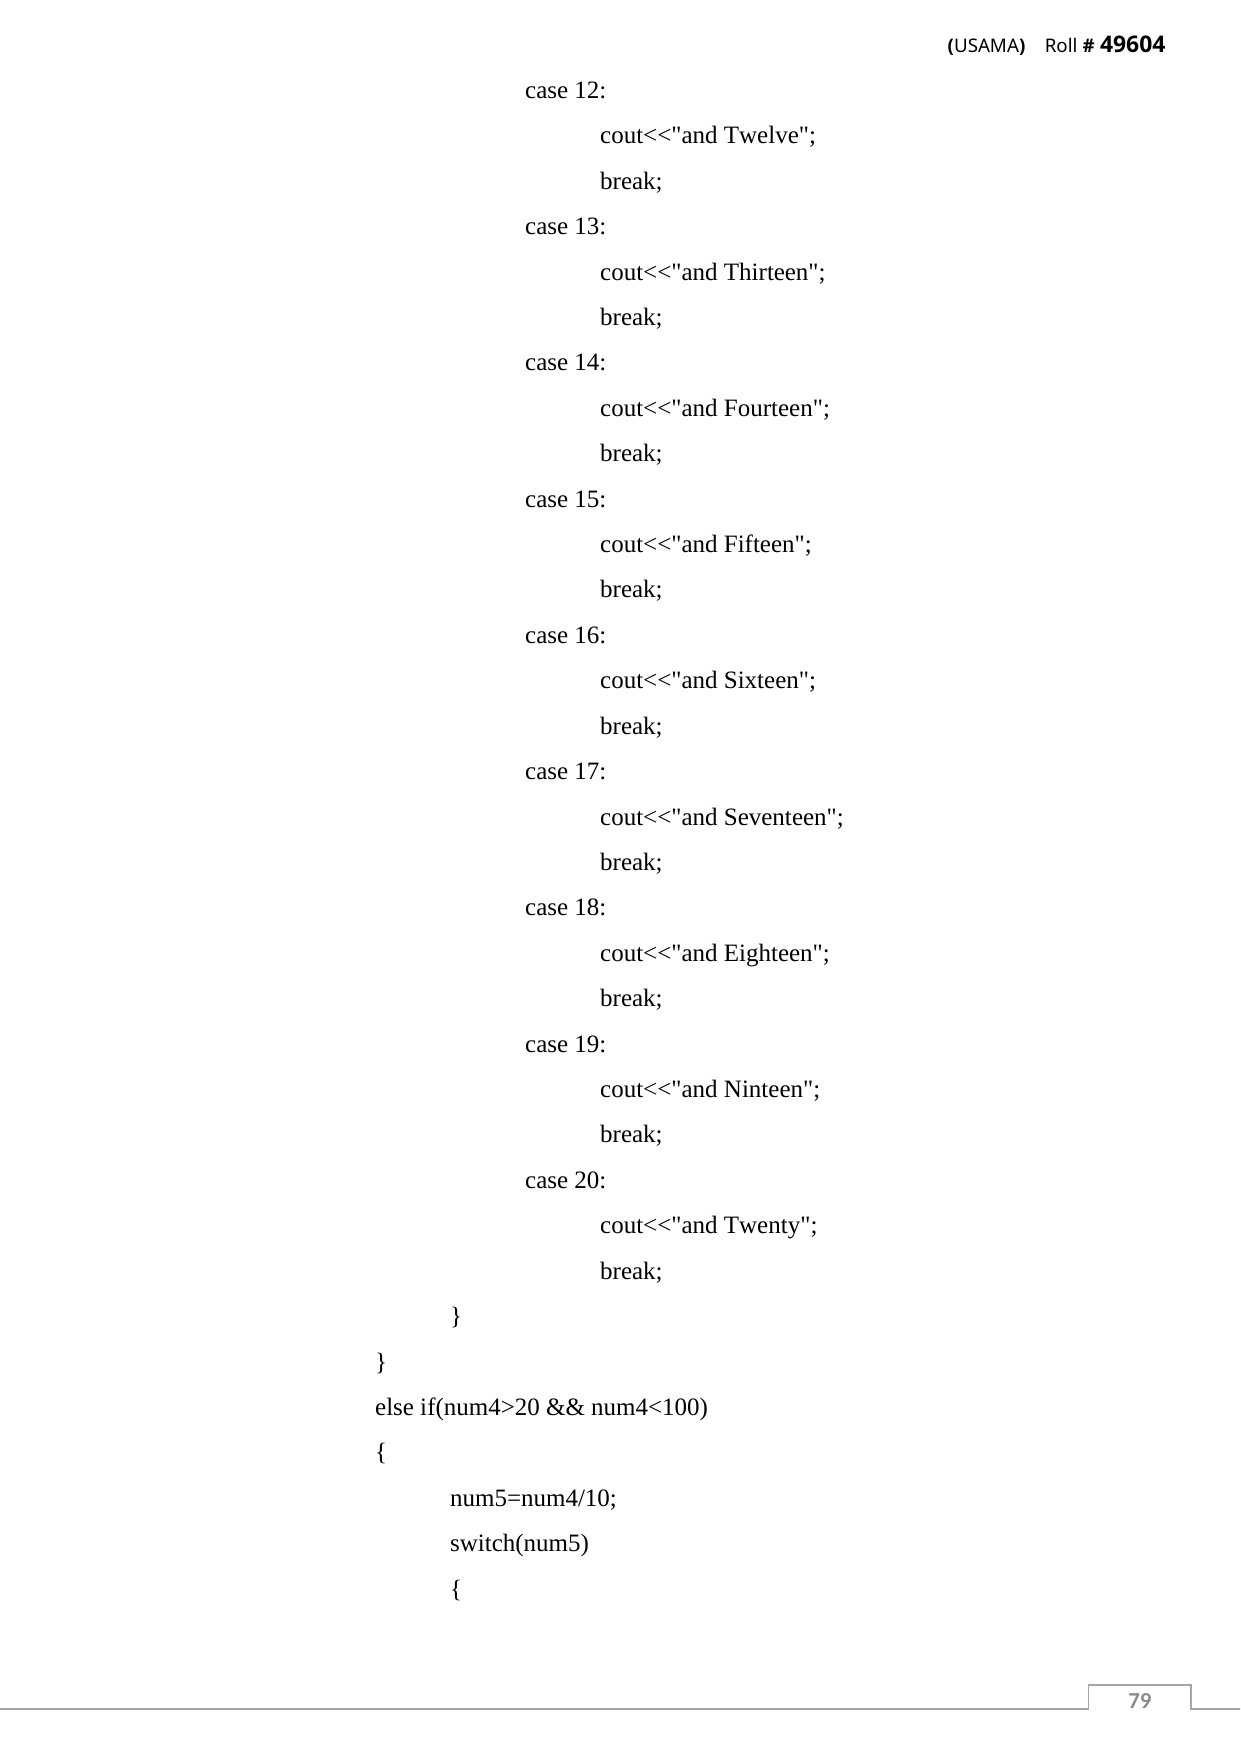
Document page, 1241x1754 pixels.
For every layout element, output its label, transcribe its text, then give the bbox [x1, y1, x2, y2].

text cout<<"and Thirteen"; [150, 257, 1165, 285]
text { [150, 1574, 1165, 1602]
text } [150, 1347, 1165, 1375]
text case 16: [150, 620, 1165, 649]
text num5=num4/10; [150, 1483, 1165, 1512]
text case 14: [150, 347, 1165, 376]
text break; [150, 983, 1165, 1012]
text cout<<"and Ninteen"; [150, 1074, 1165, 1103]
text cout<<"and Fifteen"; [150, 529, 1165, 558]
text case 15: [150, 484, 1165, 512]
text case 13: [150, 211, 1165, 240]
text break; [150, 302, 1165, 331]
text else if(num4>20 && num4<100) [150, 1392, 1165, 1421]
text break; [150, 166, 1165, 194]
text cout<<"and Seventeen"; [150, 802, 1165, 830]
text break; [150, 438, 1165, 467]
text case 20: [150, 1165, 1165, 1194]
text cout<<"and Twelve"; [150, 120, 1165, 149]
text case 17: [150, 756, 1165, 785]
text { [150, 1437, 1165, 1466]
text cout<<"and Twenty"; [150, 1210, 1165, 1239]
text } [150, 1301, 1165, 1330]
text case 18: [150, 892, 1165, 921]
text break; [150, 1256, 1165, 1284]
text cout<<"and Sixteen"; [150, 665, 1165, 694]
text case 19: [150, 1029, 1165, 1057]
text cout<<"and Fourteen"; [150, 393, 1165, 422]
text break; [150, 574, 1165, 603]
text break; [150, 847, 1165, 876]
text break; [150, 711, 1165, 739]
text switch(num5) [150, 1528, 1165, 1557]
text break; [150, 1119, 1165, 1148]
text cout<<"and Eighteen"; [150, 938, 1165, 967]
text case 12: [150, 75, 1165, 104]
